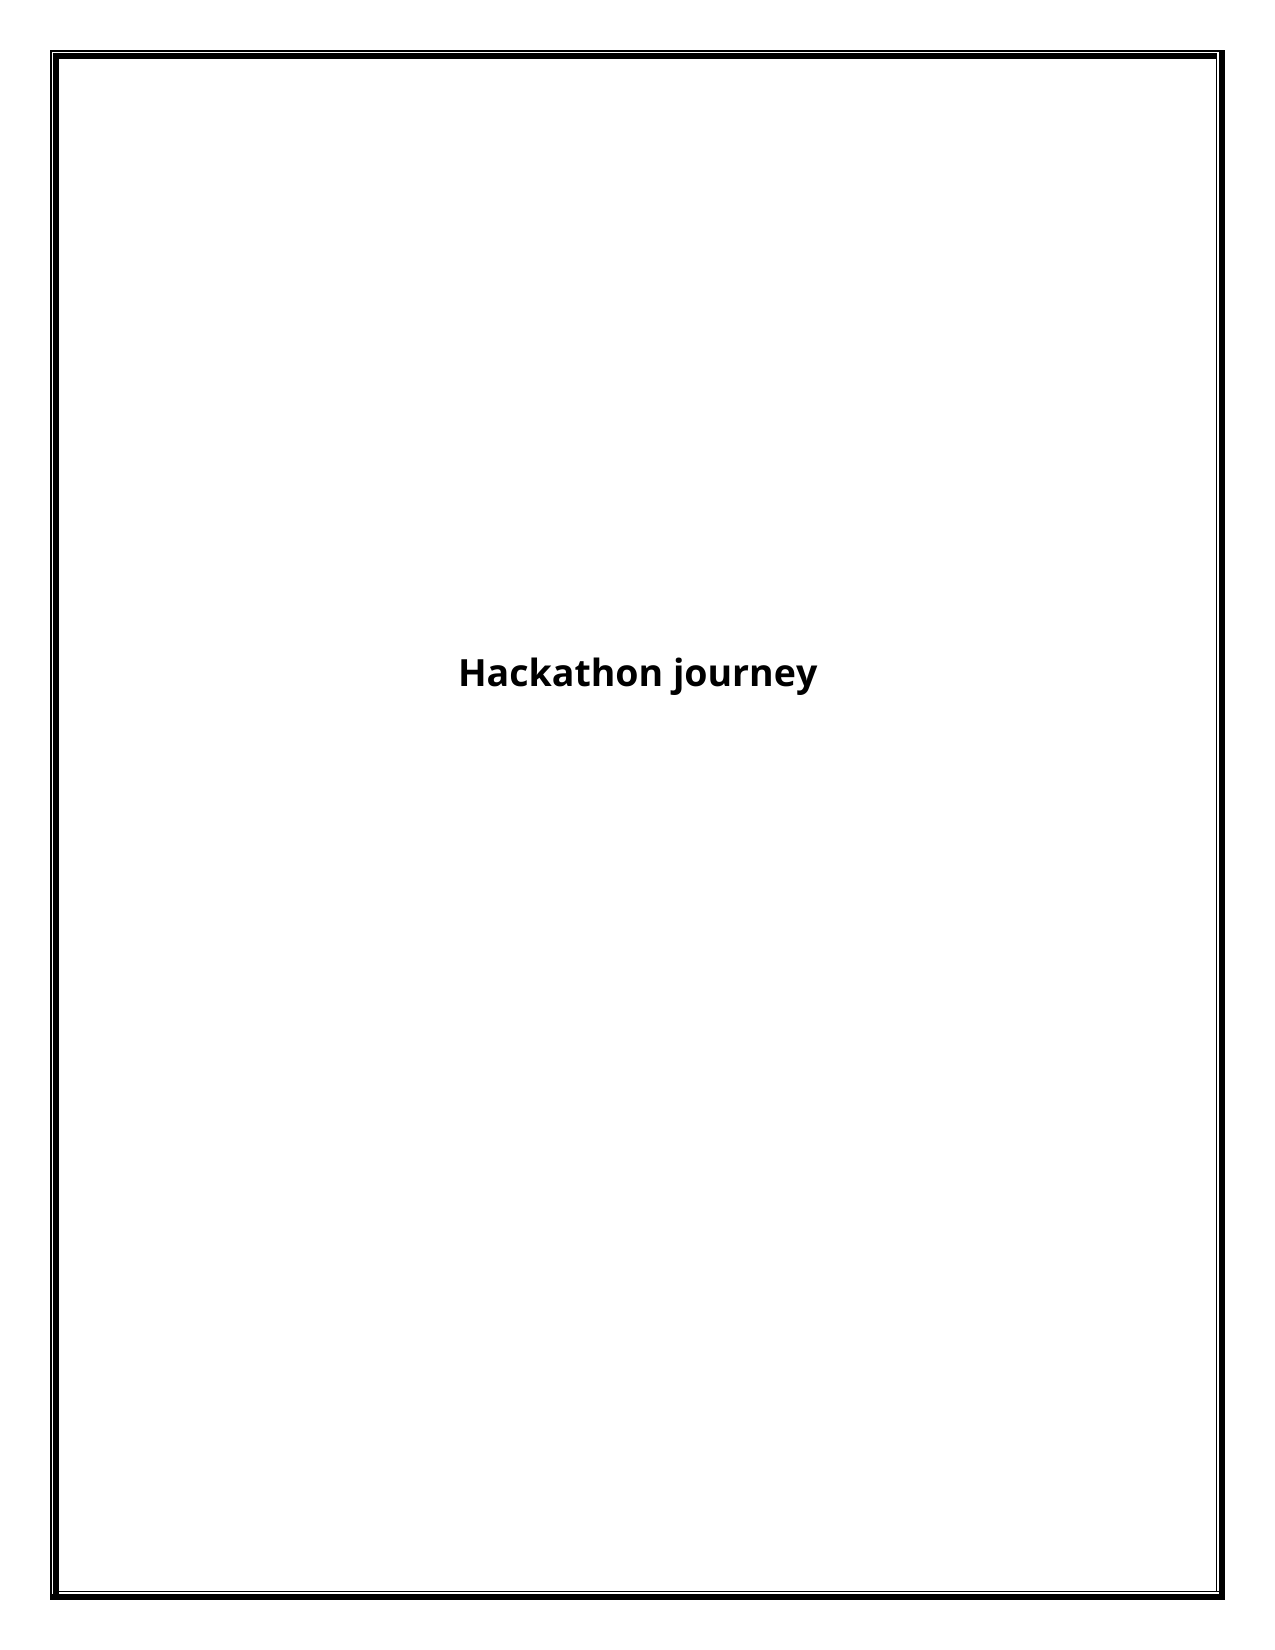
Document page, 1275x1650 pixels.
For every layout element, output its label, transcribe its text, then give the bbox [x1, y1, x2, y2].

text Hackathon journey [150, 631, 1125, 697]
